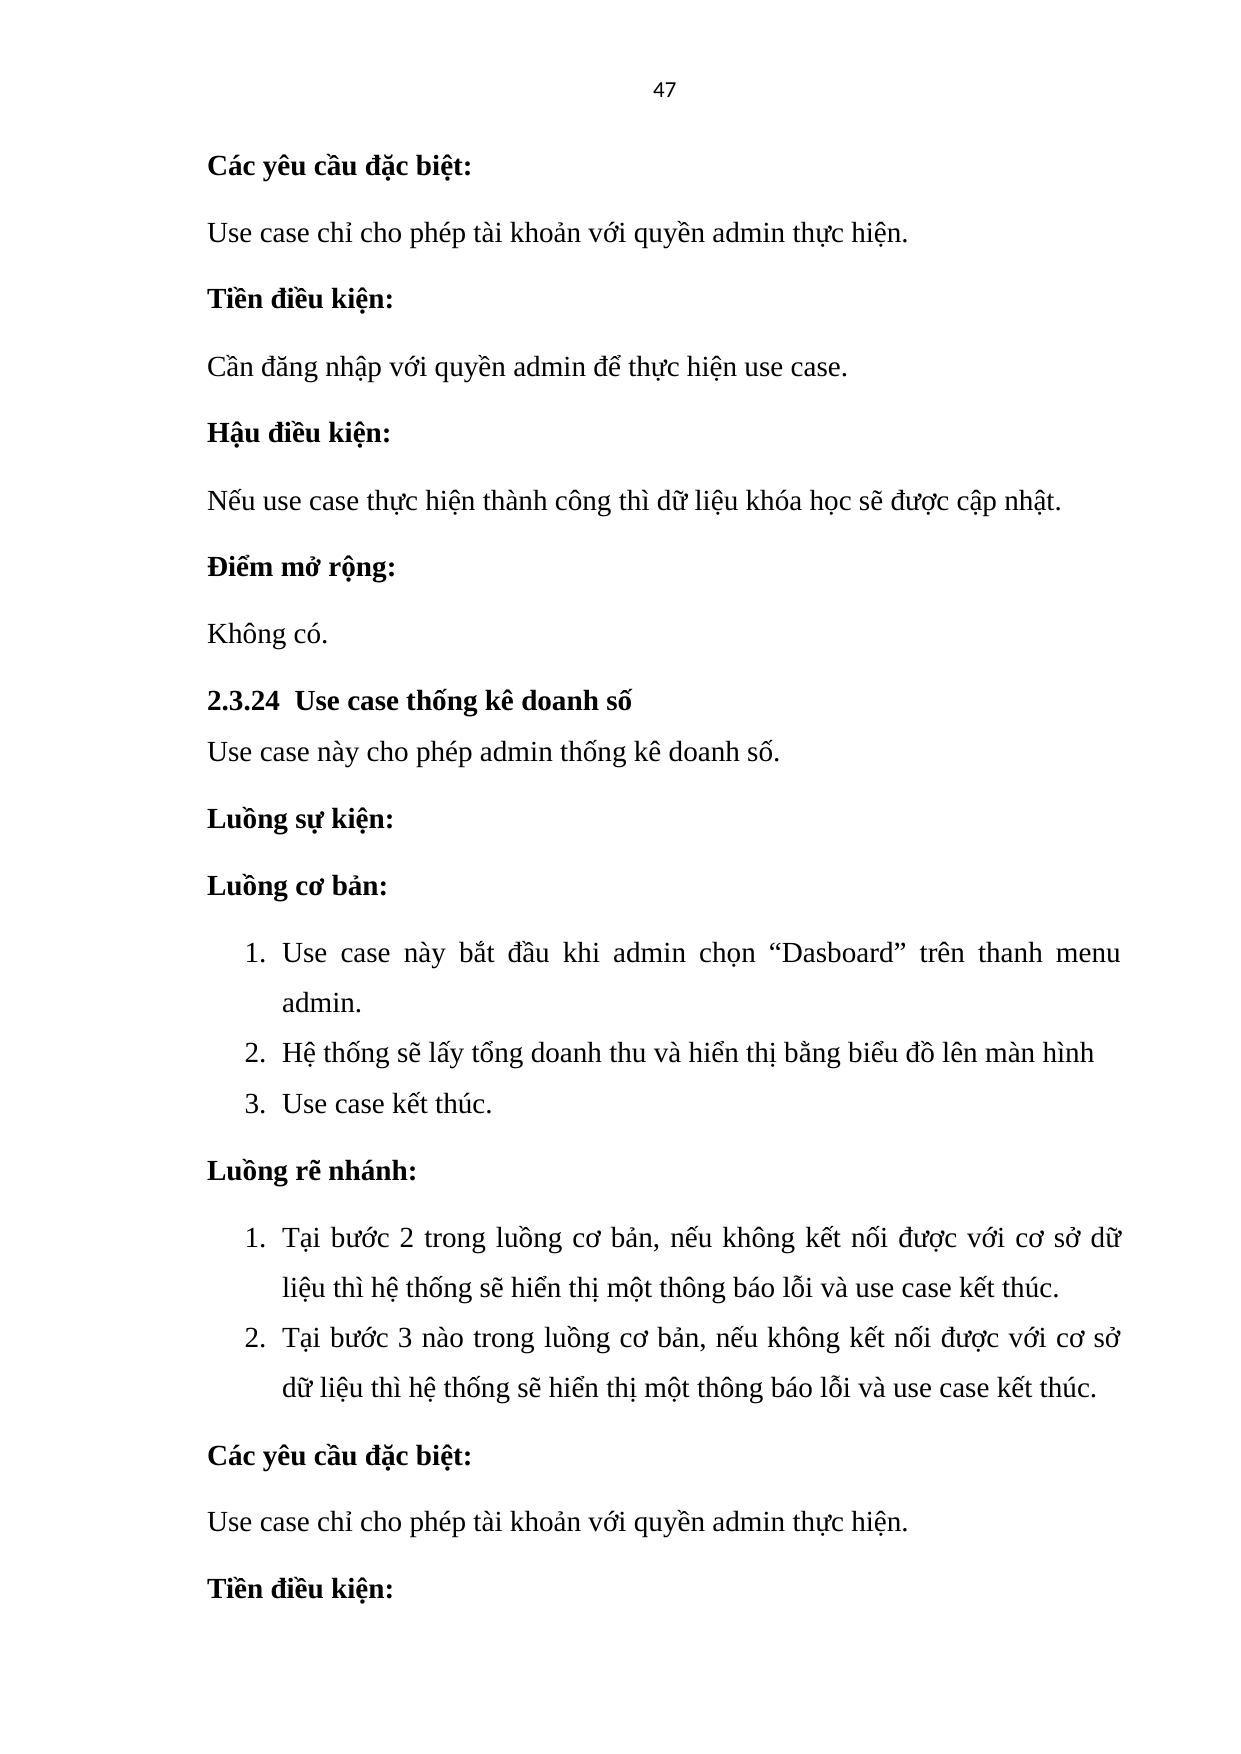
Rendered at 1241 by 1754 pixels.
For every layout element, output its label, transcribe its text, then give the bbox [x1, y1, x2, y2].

text Cần đăng nhập với quyền admin để thực hiện use case. [207, 349, 1122, 382]
text Các yêu cầu đặc biệt: [207, 1438, 1122, 1471]
subtitle 2.3.24 Use case thống kê doanh số [207, 683, 1122, 717]
text Luồng rẽ nhánh: [207, 1153, 1122, 1186]
text Nếu use case thực hiện thành công thì dữ liệu khóa học sẽ được cập nhật. [207, 483, 1122, 516]
text Use case chỉ cho phép tài khoản với quyền admin thực hiện. [207, 215, 1122, 248]
text Use case này cho phép admin thống kê doanh số. [207, 734, 1122, 767]
text Tiền điều kiện: [207, 282, 1122, 315]
text Không có. [207, 617, 1122, 650]
list Tại bước 3 nào trong luồng cơ bản, nếu không kết nối được với cơ sở dữ liệu thì hệ thống sẽ hiển thị một thông báo lỗi và use case kết thúc. [244, 1320, 1122, 1404]
text Hậu điều kiện: [207, 416, 1122, 449]
list Use case kết thúc. [244, 1086, 1122, 1119]
list Tại bước 2 trong luồng cơ bản, nếu không kết nối được với cơ sở dữ liệu thì hệ thống sẽ hiển thị một thông báo lỗi và use case kết thúc. [244, 1220, 1122, 1303]
list Hệ thống sẽ lấy tổng doanh thu và hiển thị bằng biểu đồ lên màn hình [244, 1035, 1122, 1069]
list Use case này bắt đầu khi admin chọn “Dasboard” trên thanh menu admin. [244, 935, 1122, 1019]
text Luồng sự kiện: [207, 801, 1122, 834]
text Use case chỉ cho phép tài khoản với quyền admin thực hiện. [207, 1504, 1122, 1538]
text Luồng cơ bản: [207, 868, 1122, 901]
text Điểm mở rộng: [207, 549, 1122, 583]
text Các yêu cầu đặc biệt: [207, 148, 1122, 181]
text Tiền điều kiện: [207, 1572, 1122, 1605]
